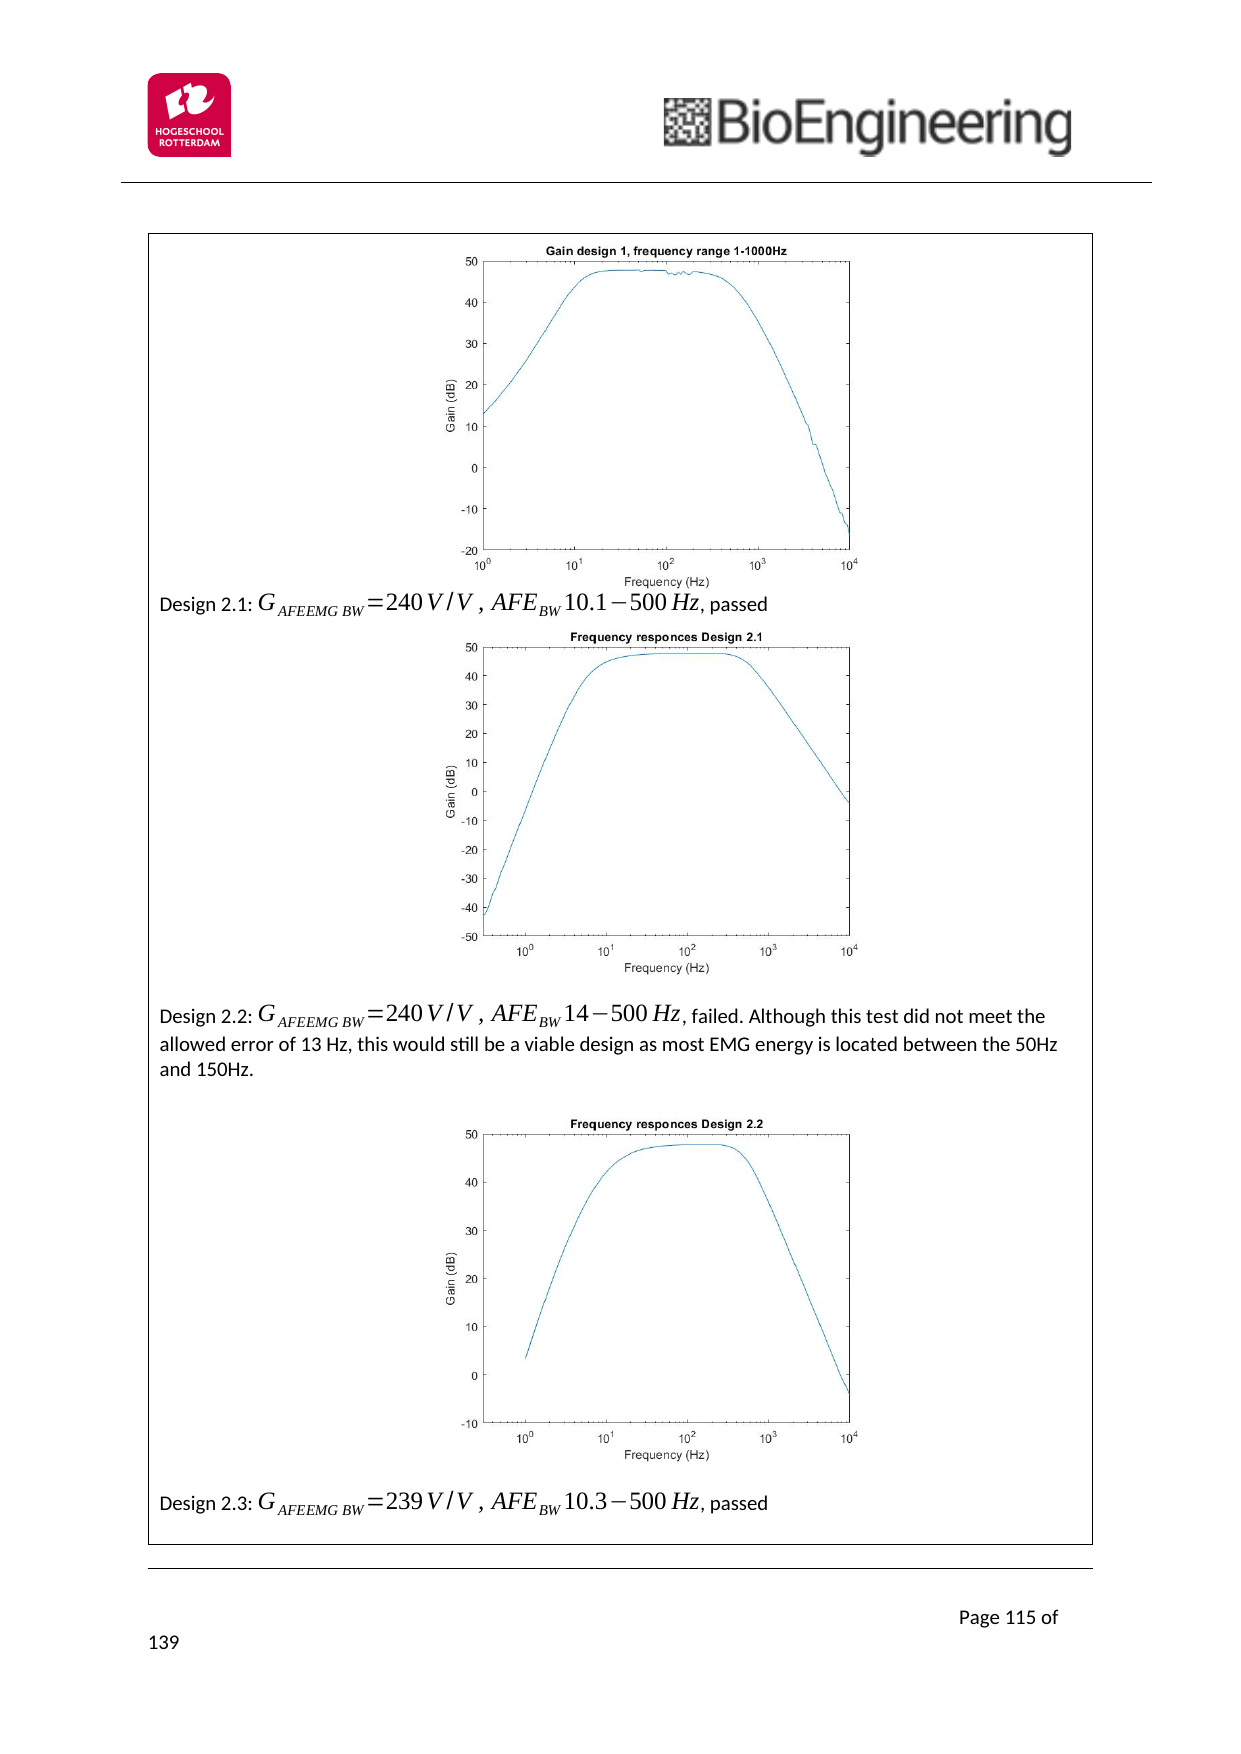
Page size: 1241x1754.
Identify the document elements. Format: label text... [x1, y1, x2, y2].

picture [421, 1107, 894, 1462]
picture [147, 73, 231, 157]
picture [421, 620, 894, 975]
picture [663, 98, 1072, 157]
picture [421, 234, 894, 589]
